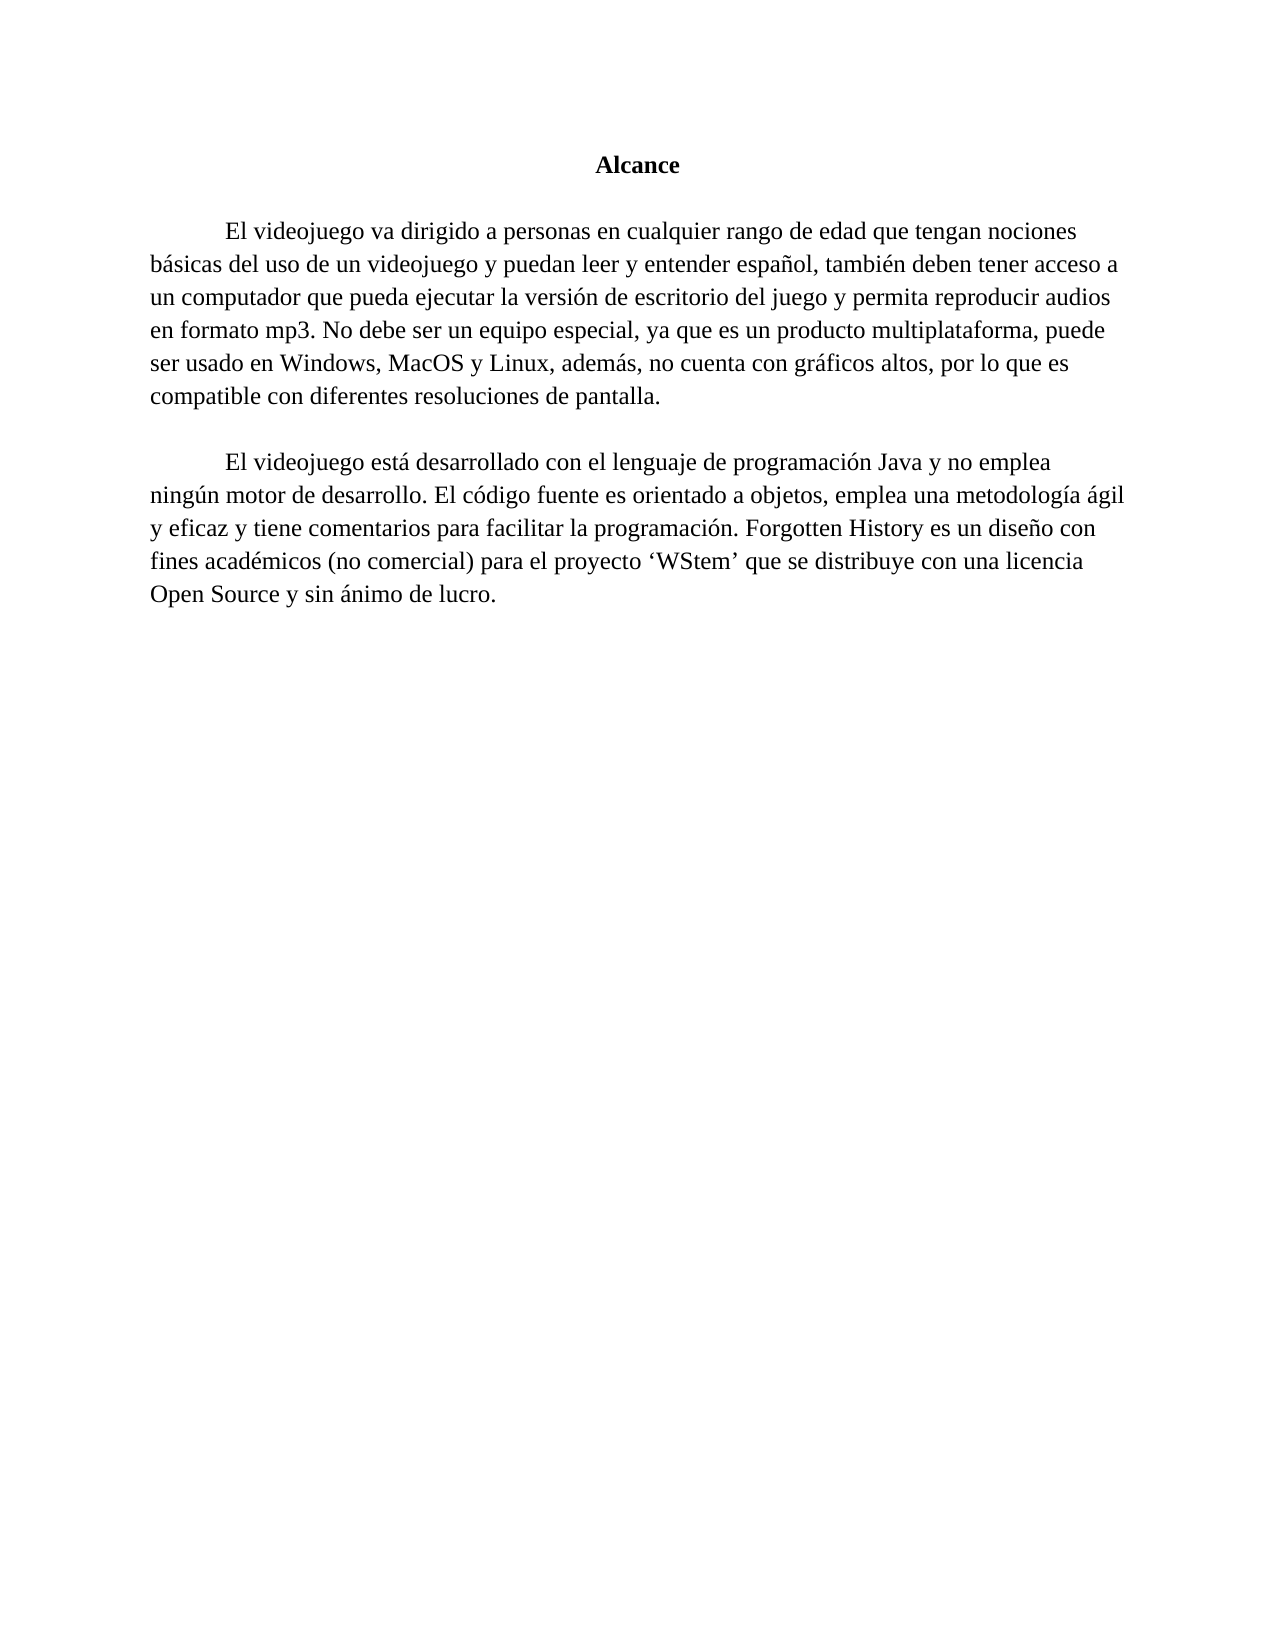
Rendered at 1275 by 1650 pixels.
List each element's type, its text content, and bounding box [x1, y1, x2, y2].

text El videojuego está desarrollado con el lenguaje de programación Java y no emplea ningún motor de desarrollo. El código fuente es orientado a objetos, emplea una metodología ágil y eficaz y tiene comentarios para facilitar la programación. Forgotten History es un diseño con fines académicos (no comercial) para el proyecto ‘WStem’ que se distribuye con una licencia Open Source y sin ánimo de lucro. [150, 447, 1125, 608]
text El videojuego va dirigido a personas en cualquier rango de edad que tengan nociones básicas del uso de un videojuego y puedan leer y entender español, también deben tener acceso a un computador que pueda ejecutar la versión de escritorio del juego y permita reproducir audios en formato mp3. No debe ser un equipo especial, ya que es un producto multiplataforma, puede ser usado en Windows, MacOS y Linux, además, no cuenta con gráficos altos, por lo que es compatible con diferentes resoluciones de pantalla. [150, 216, 1125, 410]
title Alcance [150, 150, 1125, 179]
